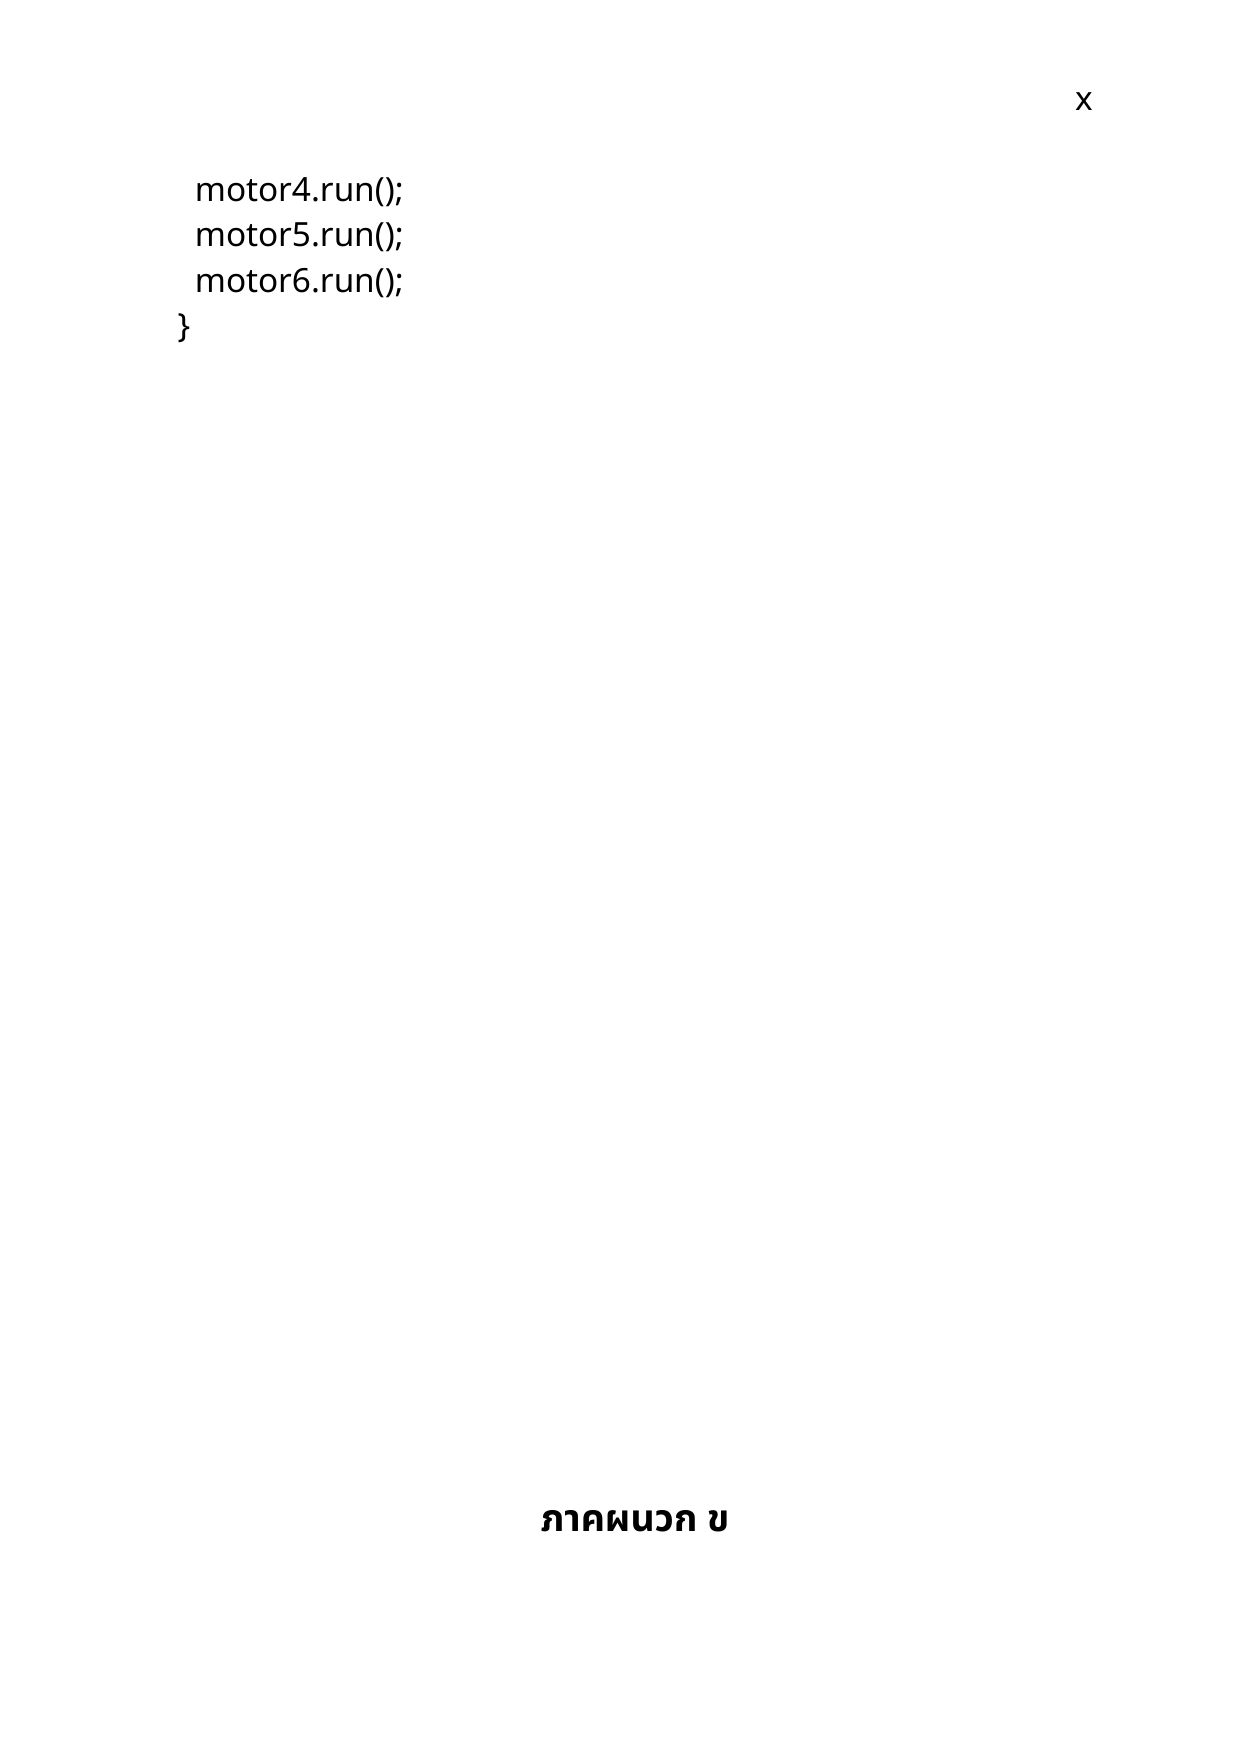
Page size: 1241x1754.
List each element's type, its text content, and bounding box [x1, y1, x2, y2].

text motor6.run(); [177, 257, 1092, 302]
text motor4.run(); [177, 166, 1092, 211]
text } [177, 302, 1092, 347]
text ภาคผนวก ข [177, 1491, 1092, 1548]
text motor5.run(); [177, 211, 1092, 257]
